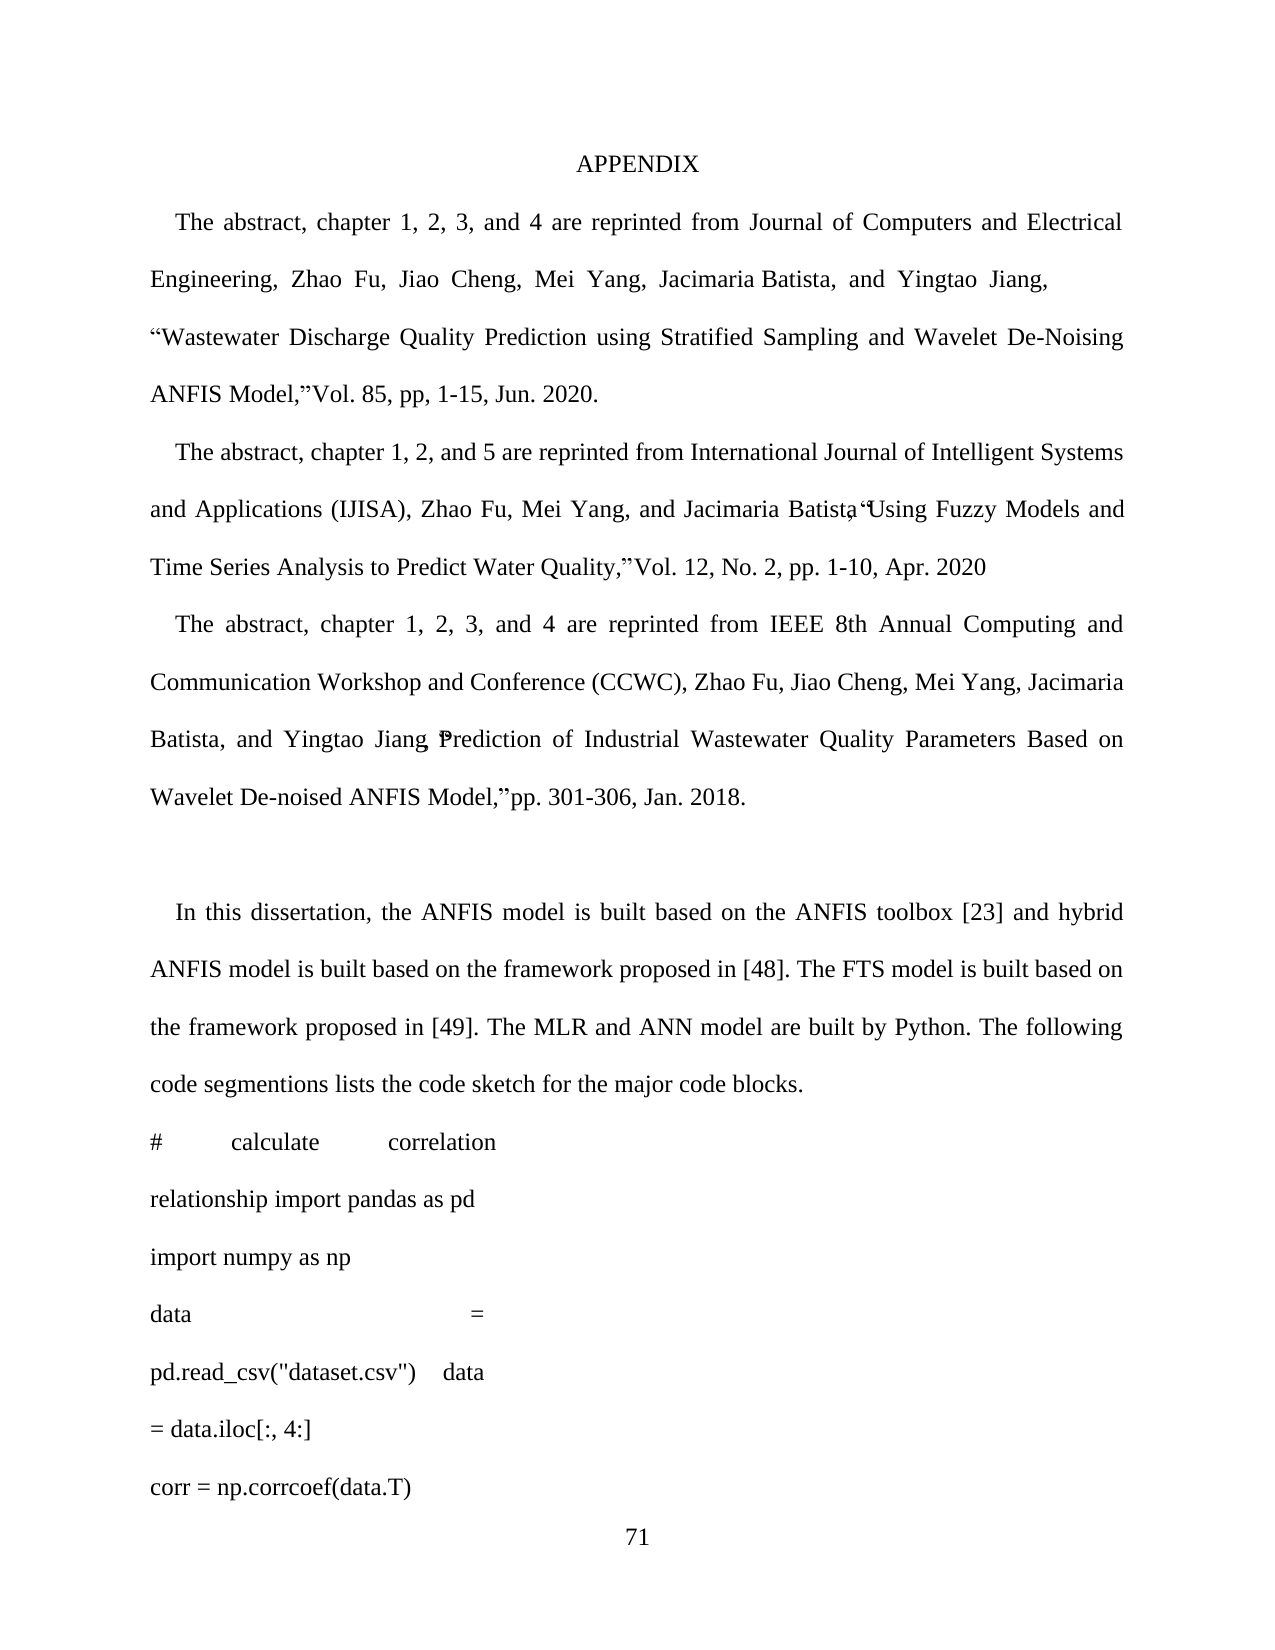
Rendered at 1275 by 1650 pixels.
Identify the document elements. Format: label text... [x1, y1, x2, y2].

text The abstract, chapter 1, 2, 3, and 4 are reprinted from Journal of Computers and Electrical Engineering, Zhao Fu, Jiao Cheng, Mei Yang, Jacimaria Batista, and Yingtao Jiang, [150, 207, 1144, 293]
text In this dissertation, the ANFIS model is built based on the ANFIS toolbox [23] and hybrid ANFIS model is built based on the framework proposed in [48]. The FTS model is built based on the framework proposed in [49]. The MLR and ANN model are built by Python. The following code segmentions lists the code sketch for the major code blocks. [150, 897, 1124, 1098]
text import numpy as np [150, 1242, 1144, 1271]
text corr = np.corrcoef(data.T) [150, 1472, 1144, 1501]
text The abstract, chapter 1, 2, 3, and 4 are reprinted from IEEE 8th Annual Computing and Communication Workshop and Conference (CCWC), Zhao Fu, Jiao Cheng, Mei Yang, Jacimaria Batista, and Yingtao Jiang Prediction of Industrial Wastewater Quality Parameters Based on Wavelet De-noised ANFIS Model, pp. 301-306, Jan. 2018. [150, 609, 1124, 811]
text # calculate correlation relationship import pandas as pd [150, 1127, 496, 1213]
text Wastewater Discharge Quality Prediction using Stratified Sampling and Wavelet De-Noising ANFIS Model, Vol. 85, pp, 1-15, Jun. 2020. [150, 322, 1124, 408]
text data = pd.read_csv("dataset.csv") data = data.iloc[:, 4:] [150, 1299, 484, 1443]
text The abstract, chapter 1, 2, and 5 are reprinted from International Journal of Intelligent Systems and Applications (IJISA), Zhao Fu, Mei Yang, and Jacimaria Batista Using Fuzzy Models and Time Series Analysis to Predict Water Quality, Vol. 12, No. 2, pp. 1-10, Apr. 2020 [150, 437, 1125, 580]
text APPENDIX [137, 149, 1138, 178]
